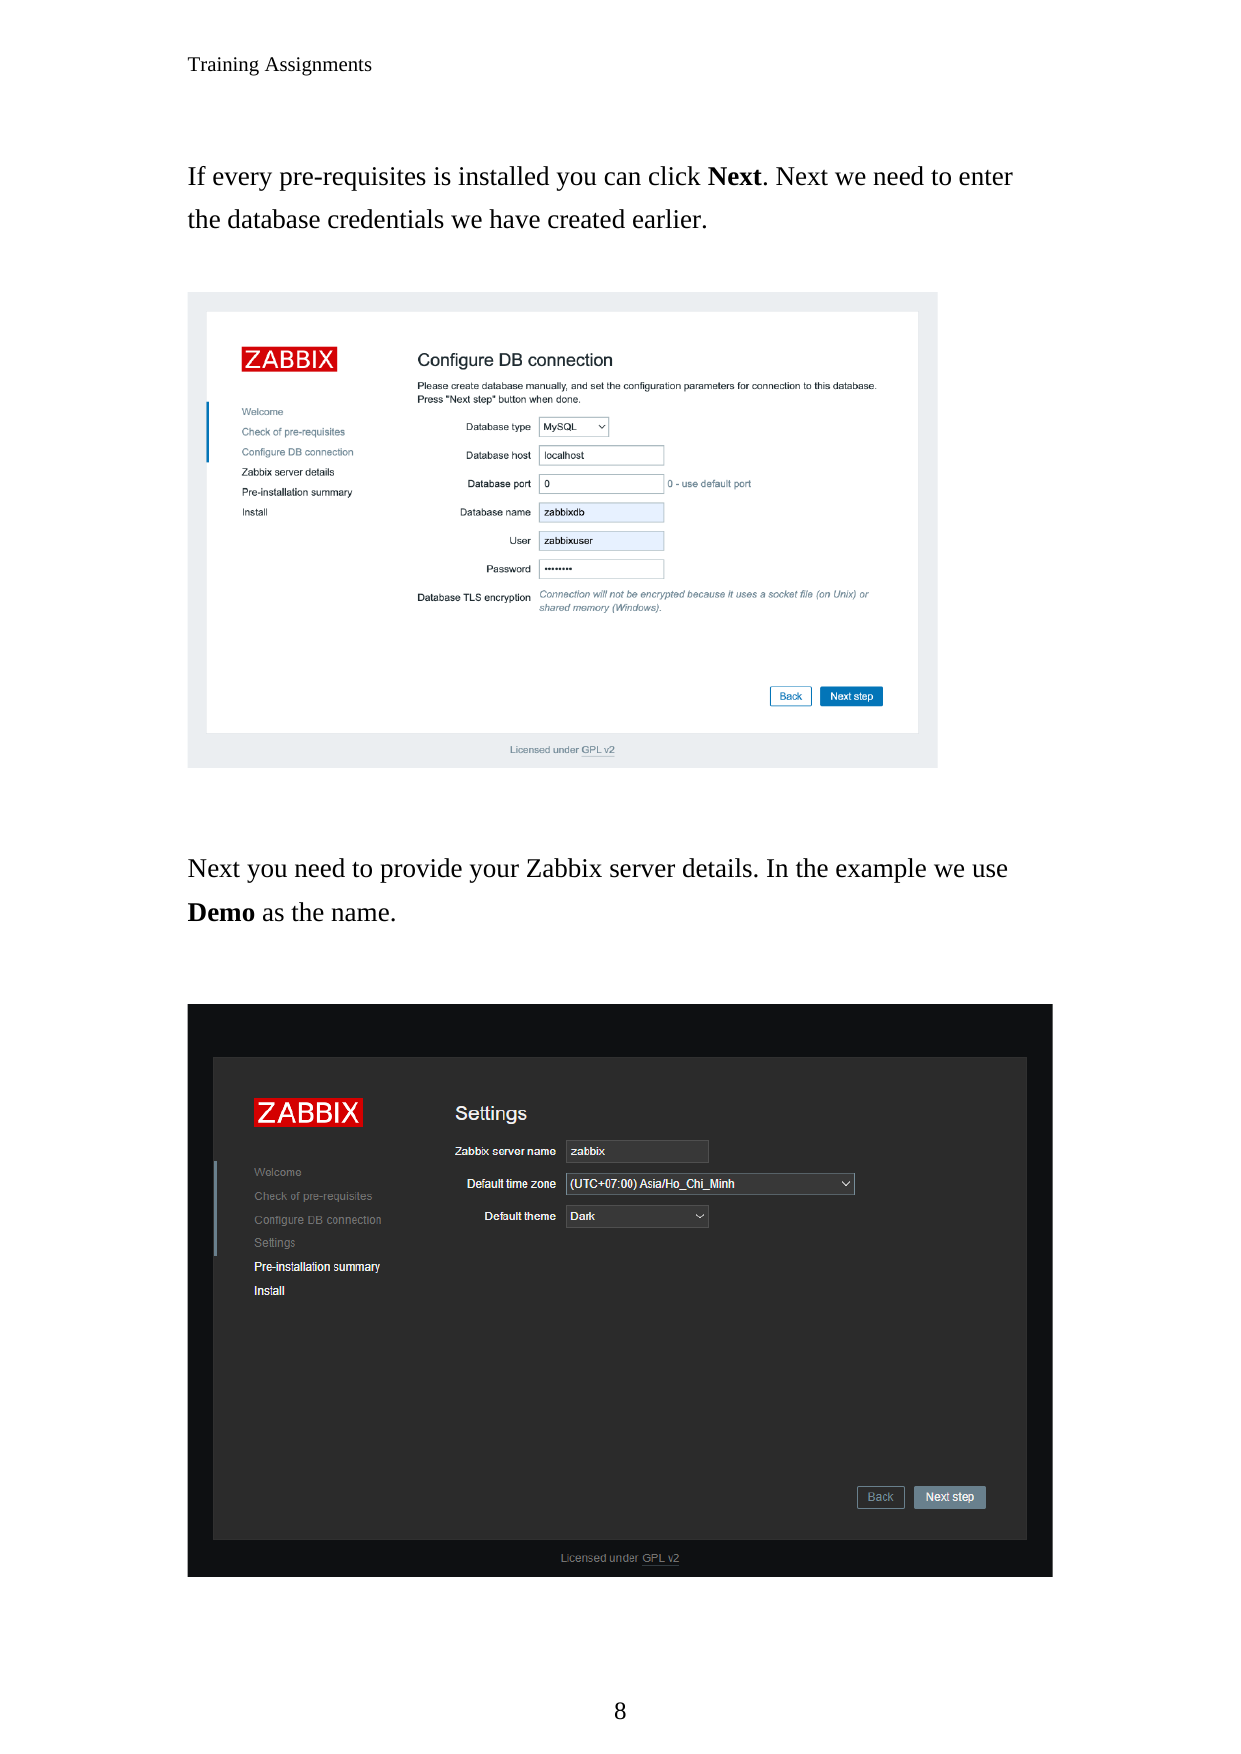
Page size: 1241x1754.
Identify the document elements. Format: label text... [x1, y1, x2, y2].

text If every pre-requisites is installed you can click Next. Next we need to enter the database credentials we have created earlier. [187, 150, 1053, 237]
picture [187, 292, 938, 768]
picture [187, 1004, 1053, 1577]
text Next you need to provide your Zabbix server details. In the example we use Demo as the name. [187, 842, 1053, 930]
